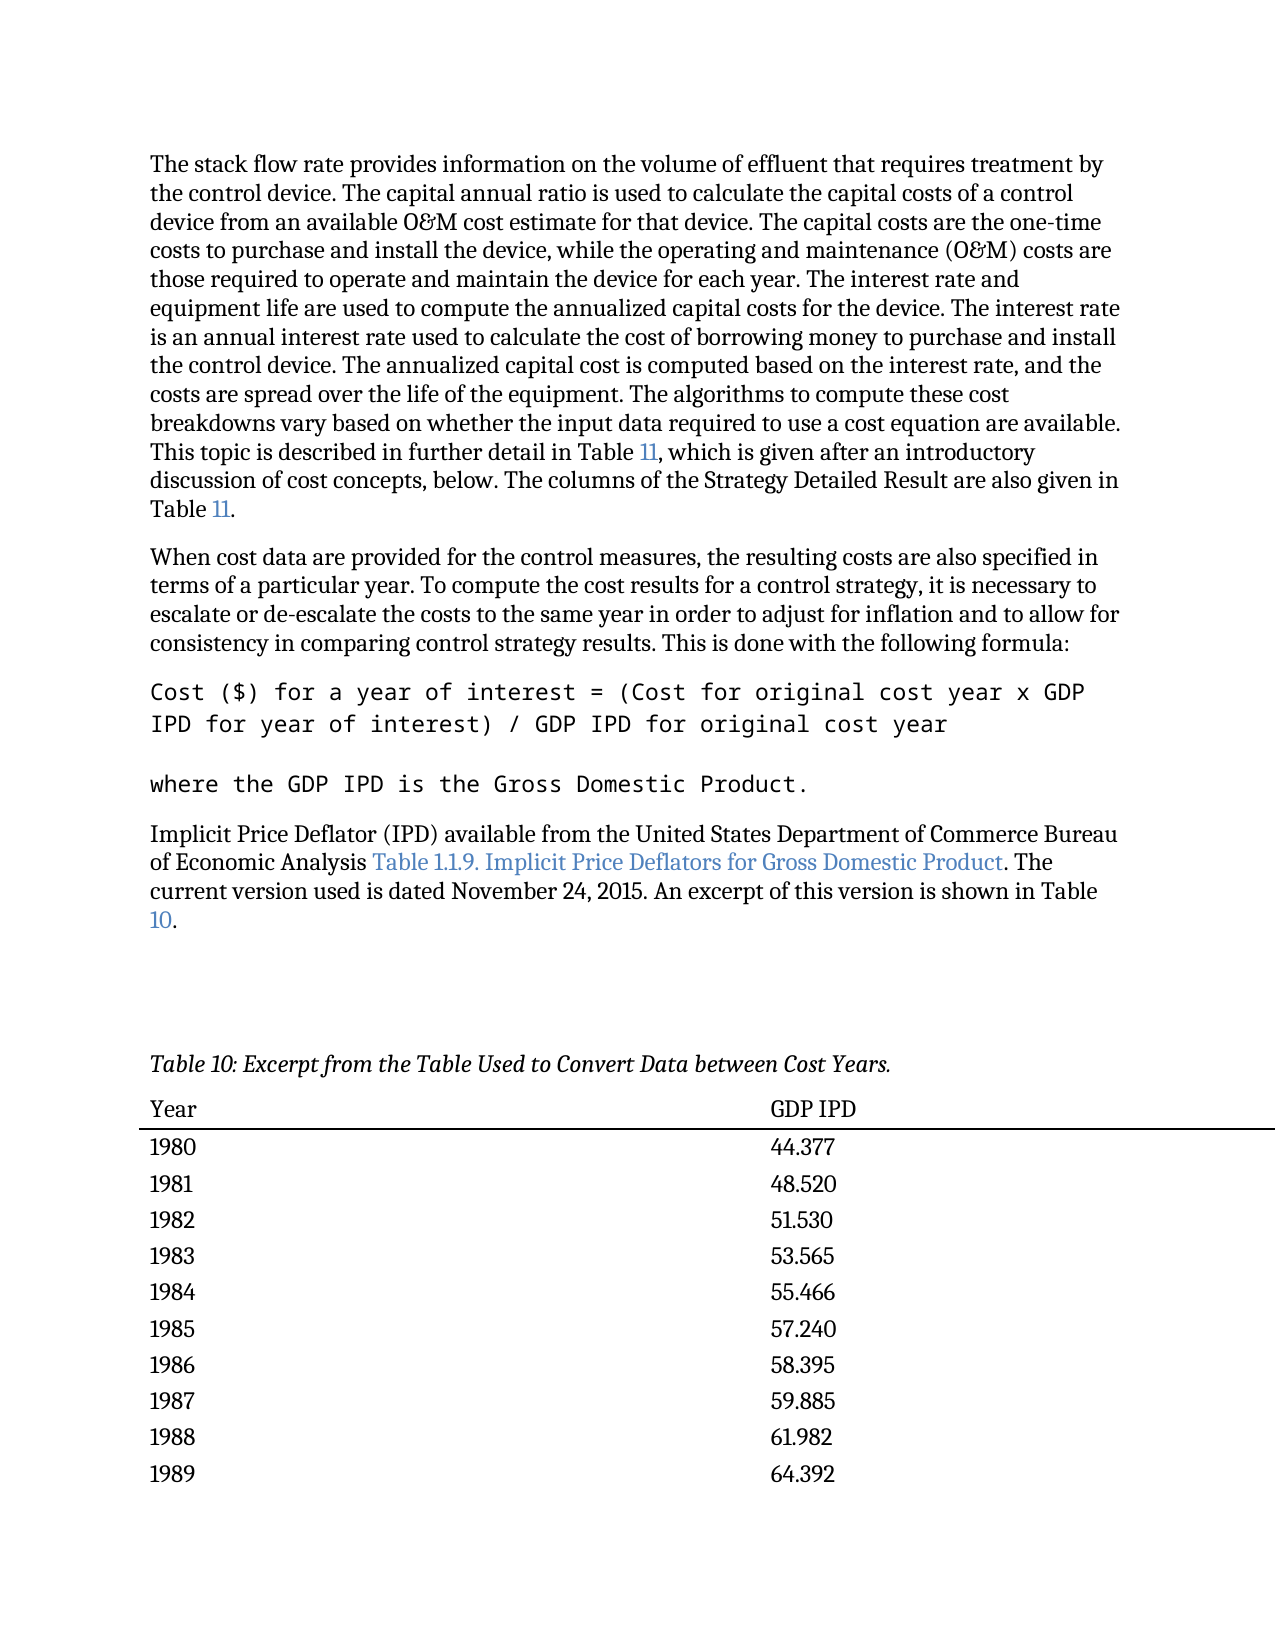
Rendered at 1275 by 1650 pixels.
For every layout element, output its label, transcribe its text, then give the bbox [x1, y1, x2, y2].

table_cell 51.530 [759, 1202, 1275, 1238]
table_cell 58.395 [759, 1347, 1275, 1383]
text The stack flow rate provides information on the volume of effluent that requires treatment by the control device. The capital annual ratio is used to calculate the capital costs of a control device from an available O&M cost estimate for that device. The capital costs are the one-time costs to purchase and install the device, while the operating and maintenance (O&M) costs are those required to operate and maintain the device for each year. The interest rate and equipment life are used to compute the annualized capital costs for the device. The interest rate is an annual interest rate used to calculate the cost of borrowing money to purchase and install the control device. The annualized capital cost is computed based on the interest rate, and the costs are spread over the life of the equipment. The algorithms to compute these cost breakdowns vary based on whether the input data required to use a cost equation are available. This topic is described in further detail in Table 11, which is given after an introductory discussion of cost concepts, below. The columns of the Strategy Detailed Result are also given in Table 11. [150, 150, 1125, 524]
table_cell 1987 [139, 1383, 759, 1419]
table_header GDP IPD [759, 1092, 1275, 1128]
table_cell 1980 [139, 1130, 759, 1166]
table_cell 48.520 [759, 1166, 1275, 1202]
table_cell 1986 [139, 1347, 759, 1383]
table_cell 44.377 [759, 1130, 1275, 1166]
table_cell 1982 [139, 1202, 759, 1238]
table_cell 1981 [139, 1166, 759, 1202]
table_cell 55.466 [759, 1275, 1275, 1311]
table_cell 1984 [139, 1275, 759, 1311]
table_cell 64.392 [759, 1456, 1275, 1492]
table_cell 1985 [139, 1311, 759, 1347]
table_cell 61.982 [759, 1420, 1275, 1456]
text When cost data are provided for the control measures, the resulting costs are also specified in terms of a particular year. To compute the cost results for a control strategy, it is necessary to escalate or de-escalate the costs to the same year in order to adjust for inflation and to allow for consistency in comparing control strategy results. This is done with the following formula: [150, 542, 1125, 657]
text Implicit Price Deflator (IPD) available from the United States Department of Commerce Bureau of Economic Analysis Table 1.1.9. Implicit Price Deflators for Gross Domestic Product. The current version used is dated November 24, 2015. An excerpt of this version is shown in Table 10. [150, 819, 1125, 934]
table_header Year [139, 1092, 759, 1128]
table_cell 1989 [139, 1456, 759, 1492]
table_cell 59.885 [759, 1383, 1275, 1419]
text Cost ($) for a year of interest = (Cost for original cost year x GDP IPD for year of interest) / GDP IPD for original cost year where the GDP IPD is the Gross Domestic Product. [150, 676, 1125, 799]
table_cell 1983 [139, 1238, 759, 1274]
table_cell 57.240 [759, 1311, 1275, 1347]
table_cell 53.565 [759, 1238, 1275, 1274]
text Table 10: Excerpt from the Table Used to Convert Data between Cost Years. [150, 1050, 1125, 1079]
table_cell 1988 [139, 1420, 759, 1456]
